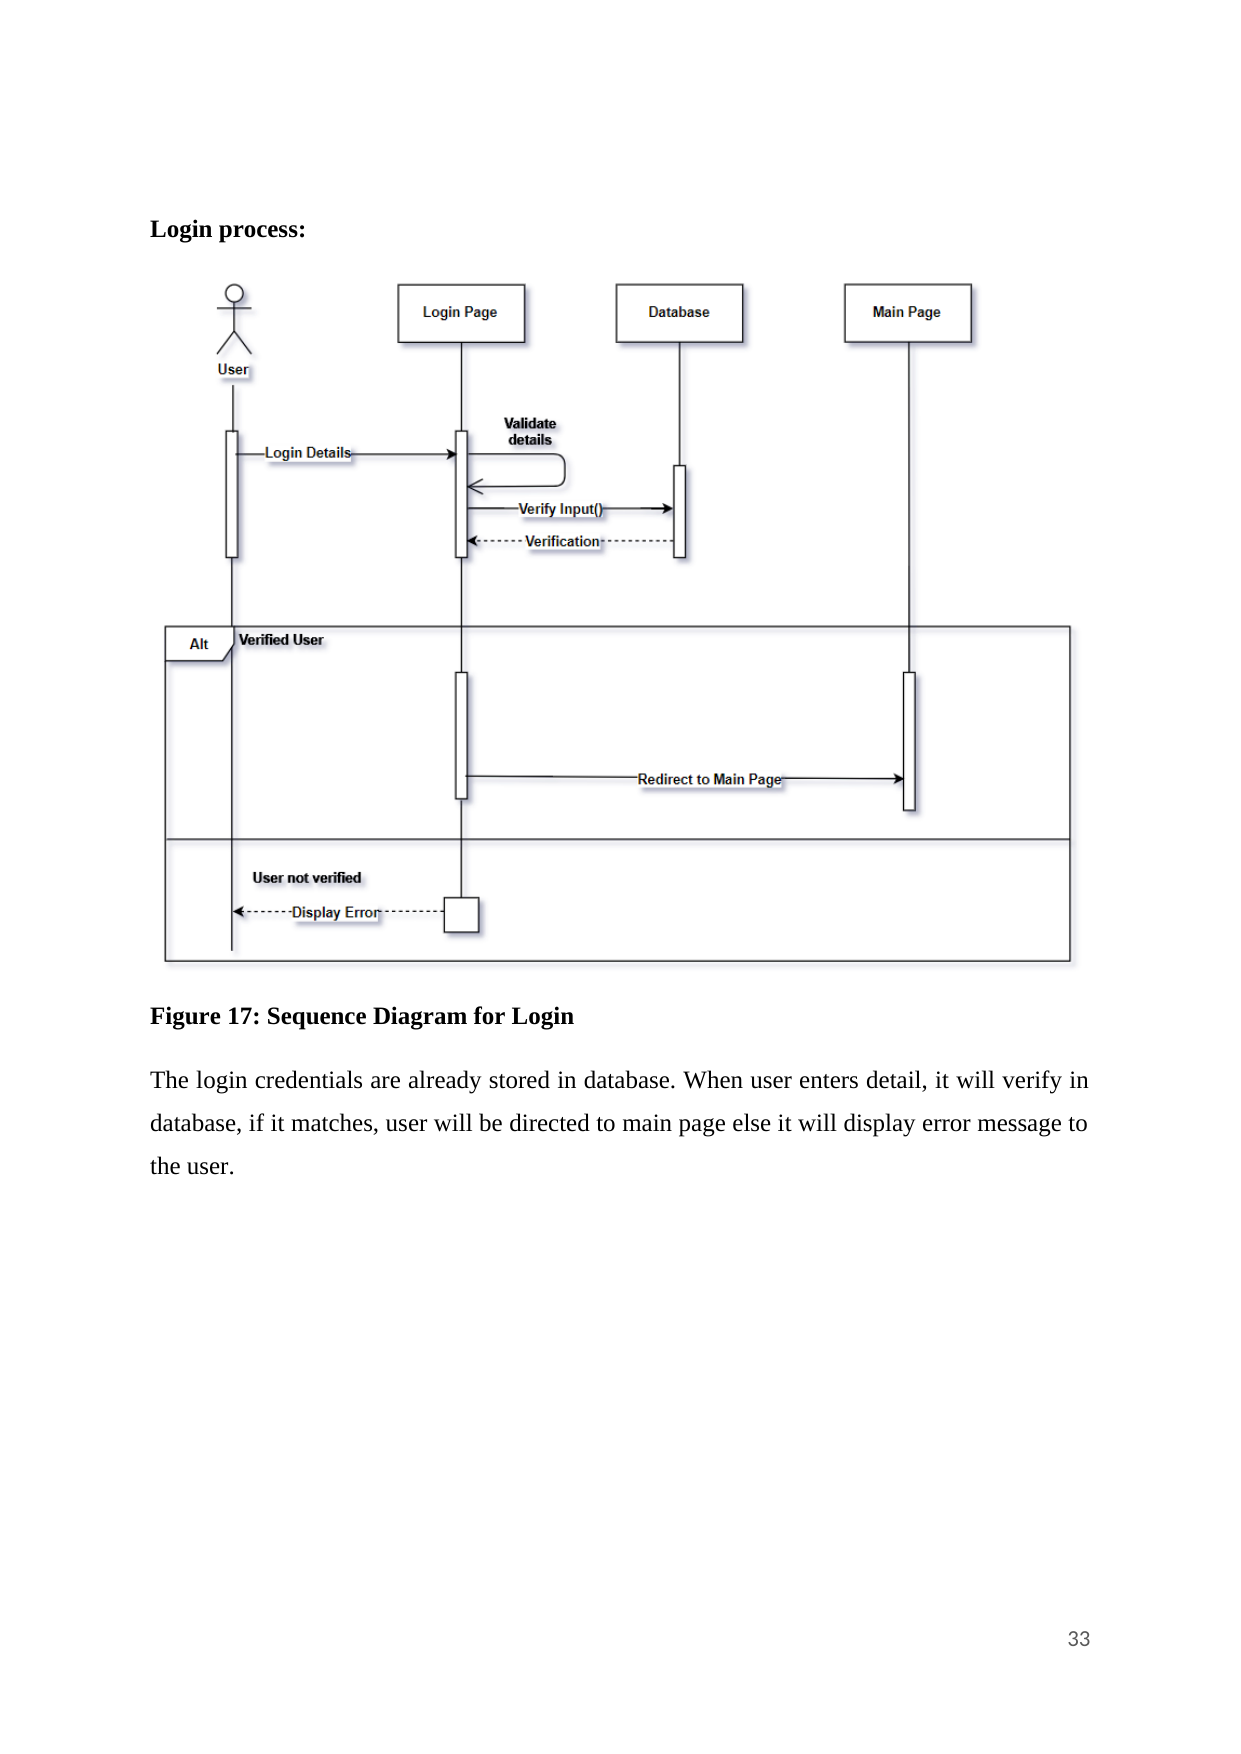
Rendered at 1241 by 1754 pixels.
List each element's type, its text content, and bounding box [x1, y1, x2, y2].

text The login credentials are already stored in database. When user enters detail, it will verify in database, if it matches, user will be directed to main page else it will display error message to the user. [150, 1065, 1090, 1180]
picture [150, 277, 1091, 978]
text Login process: [150, 214, 1090, 243]
text Figure 17: Sequence Diagram for Login [150, 1001, 1090, 1030]
